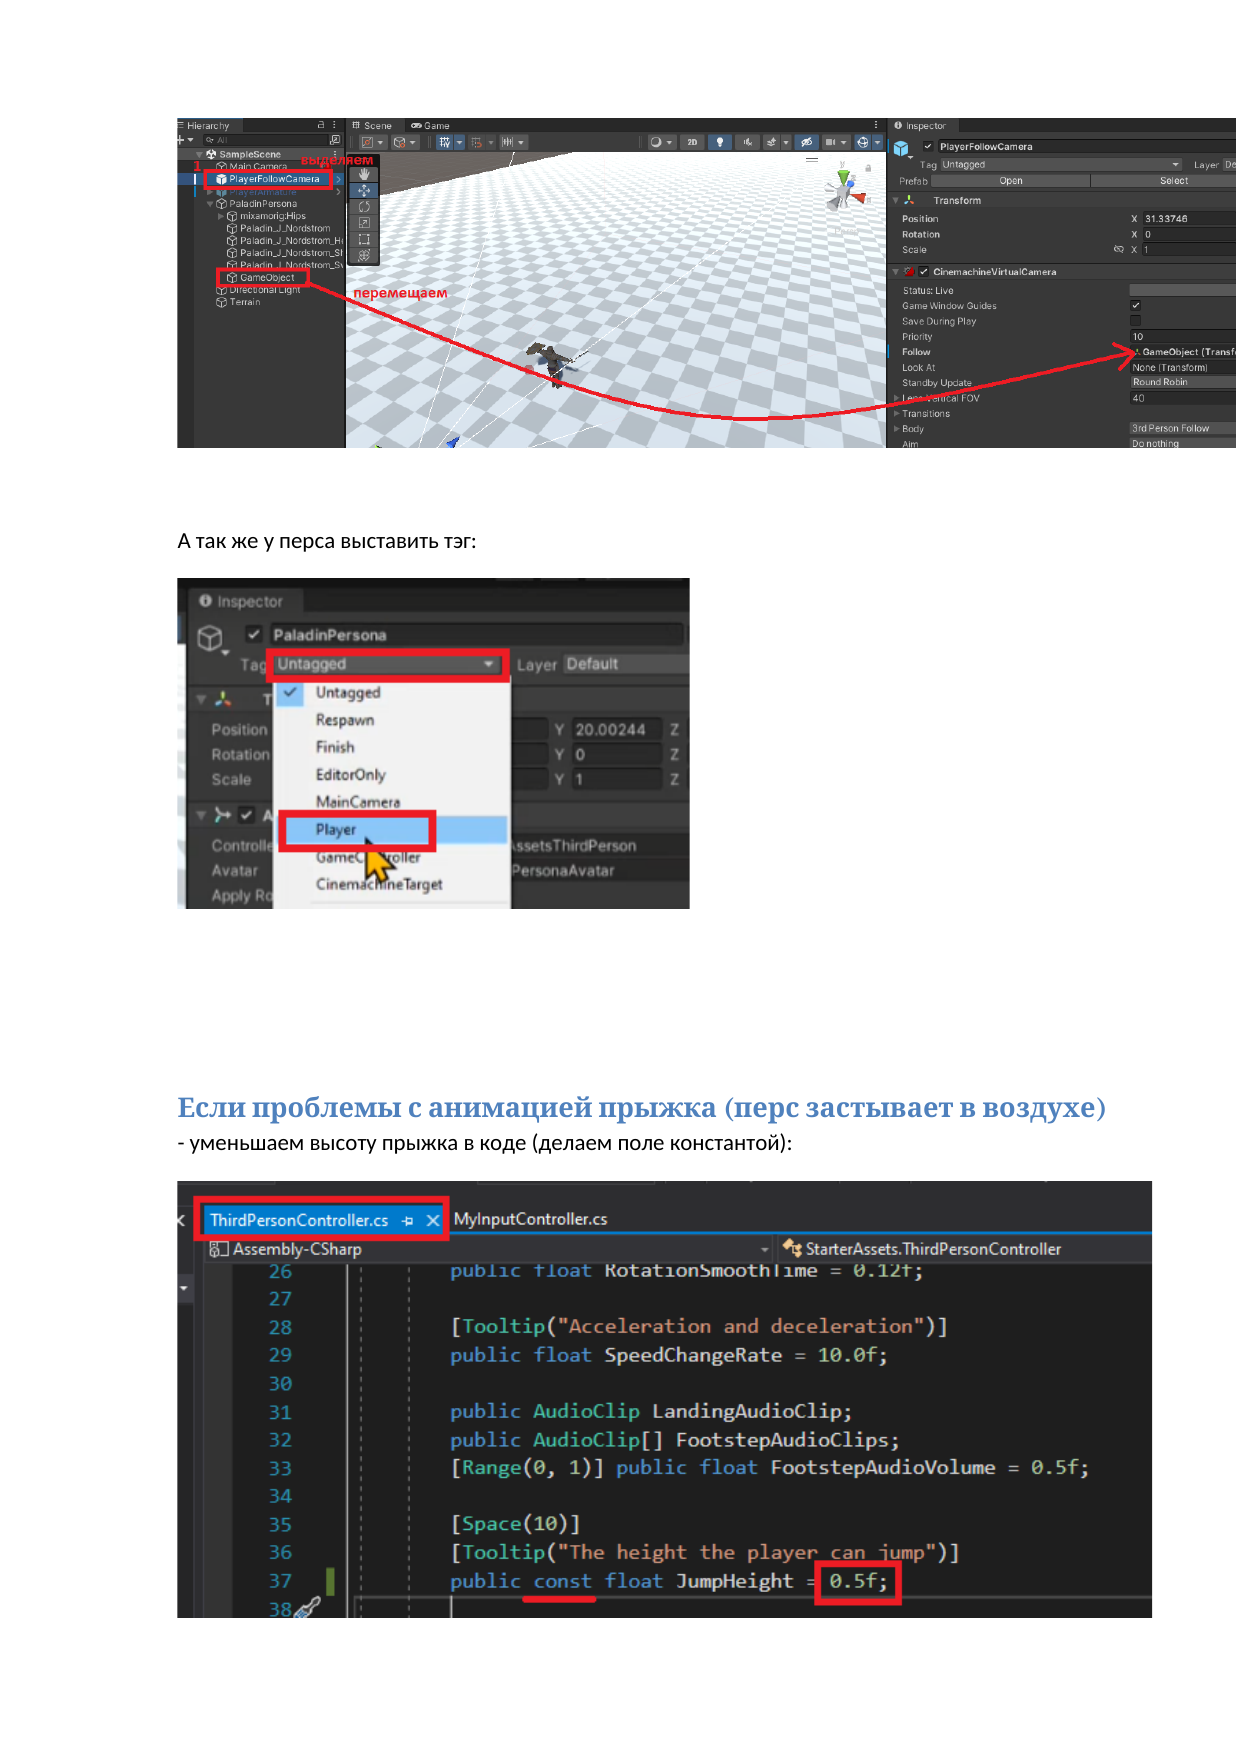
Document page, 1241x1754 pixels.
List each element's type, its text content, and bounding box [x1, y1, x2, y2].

subtitle Если проблемы с анимацией прыжка (перс застывает в воздухе) [177, 1093, 1152, 1124]
picture [177, 1181, 1153, 1618]
picture [177, 118, 1236, 448]
text - уменьшаем высоту прыжка в коде (делаем поле константой): [177, 1128, 1152, 1156]
picture [177, 578, 690, 909]
text А так же у перса выставить тэг: [177, 526, 1152, 554]
